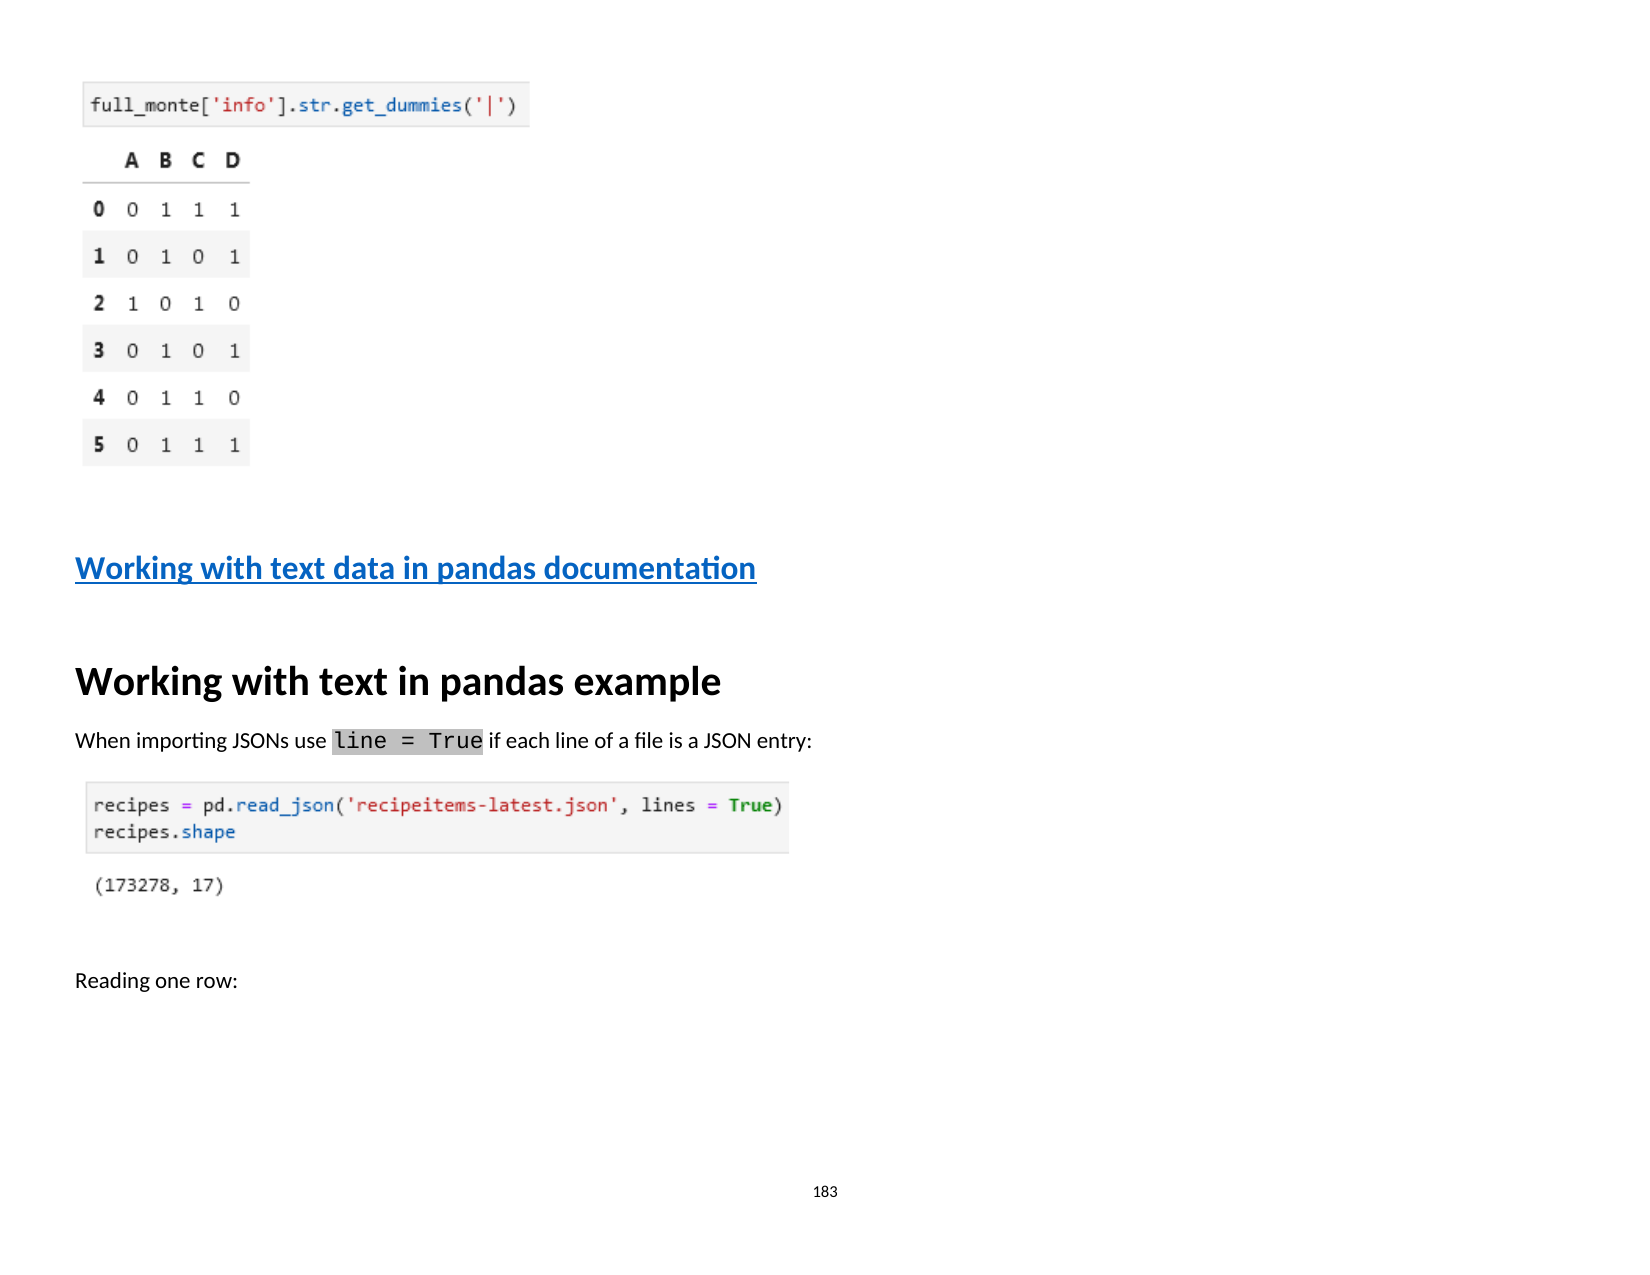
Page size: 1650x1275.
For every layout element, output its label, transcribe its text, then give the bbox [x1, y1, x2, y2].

text When importing JSONs use line = True if each line of a file is a JSON entry: [75, 726, 1575, 755]
text Working with text data in pandas documentation [75, 547, 1575, 588]
text Reading one row: [75, 966, 1575, 994]
picture [75, 75, 530, 482]
picture [75, 774, 790, 901]
text Working with text in pandas example [75, 654, 1575, 705]
